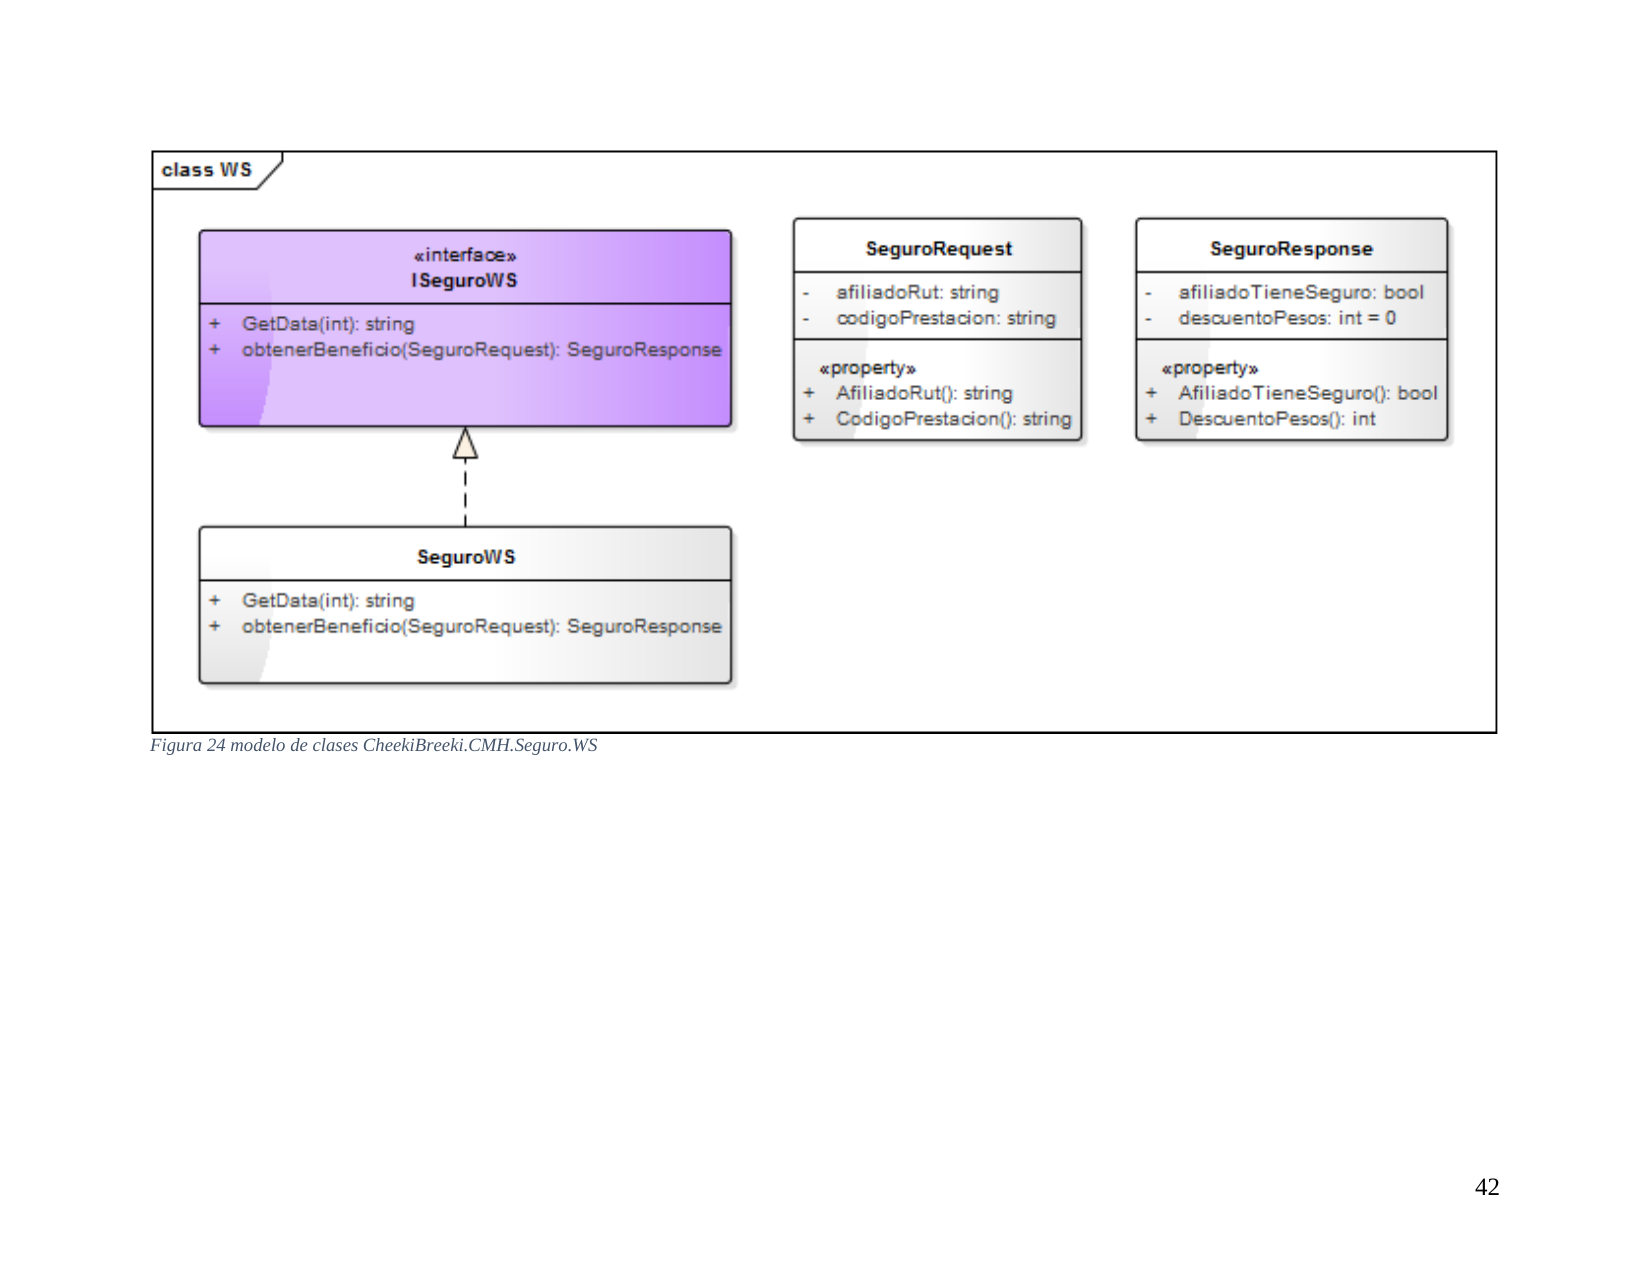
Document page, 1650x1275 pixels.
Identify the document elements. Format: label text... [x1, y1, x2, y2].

text Figura 24 modelo de clases CheekiBreeki.CMH.Seguro.WS [150, 734, 1500, 756]
picture [150, 150, 1498, 734]
